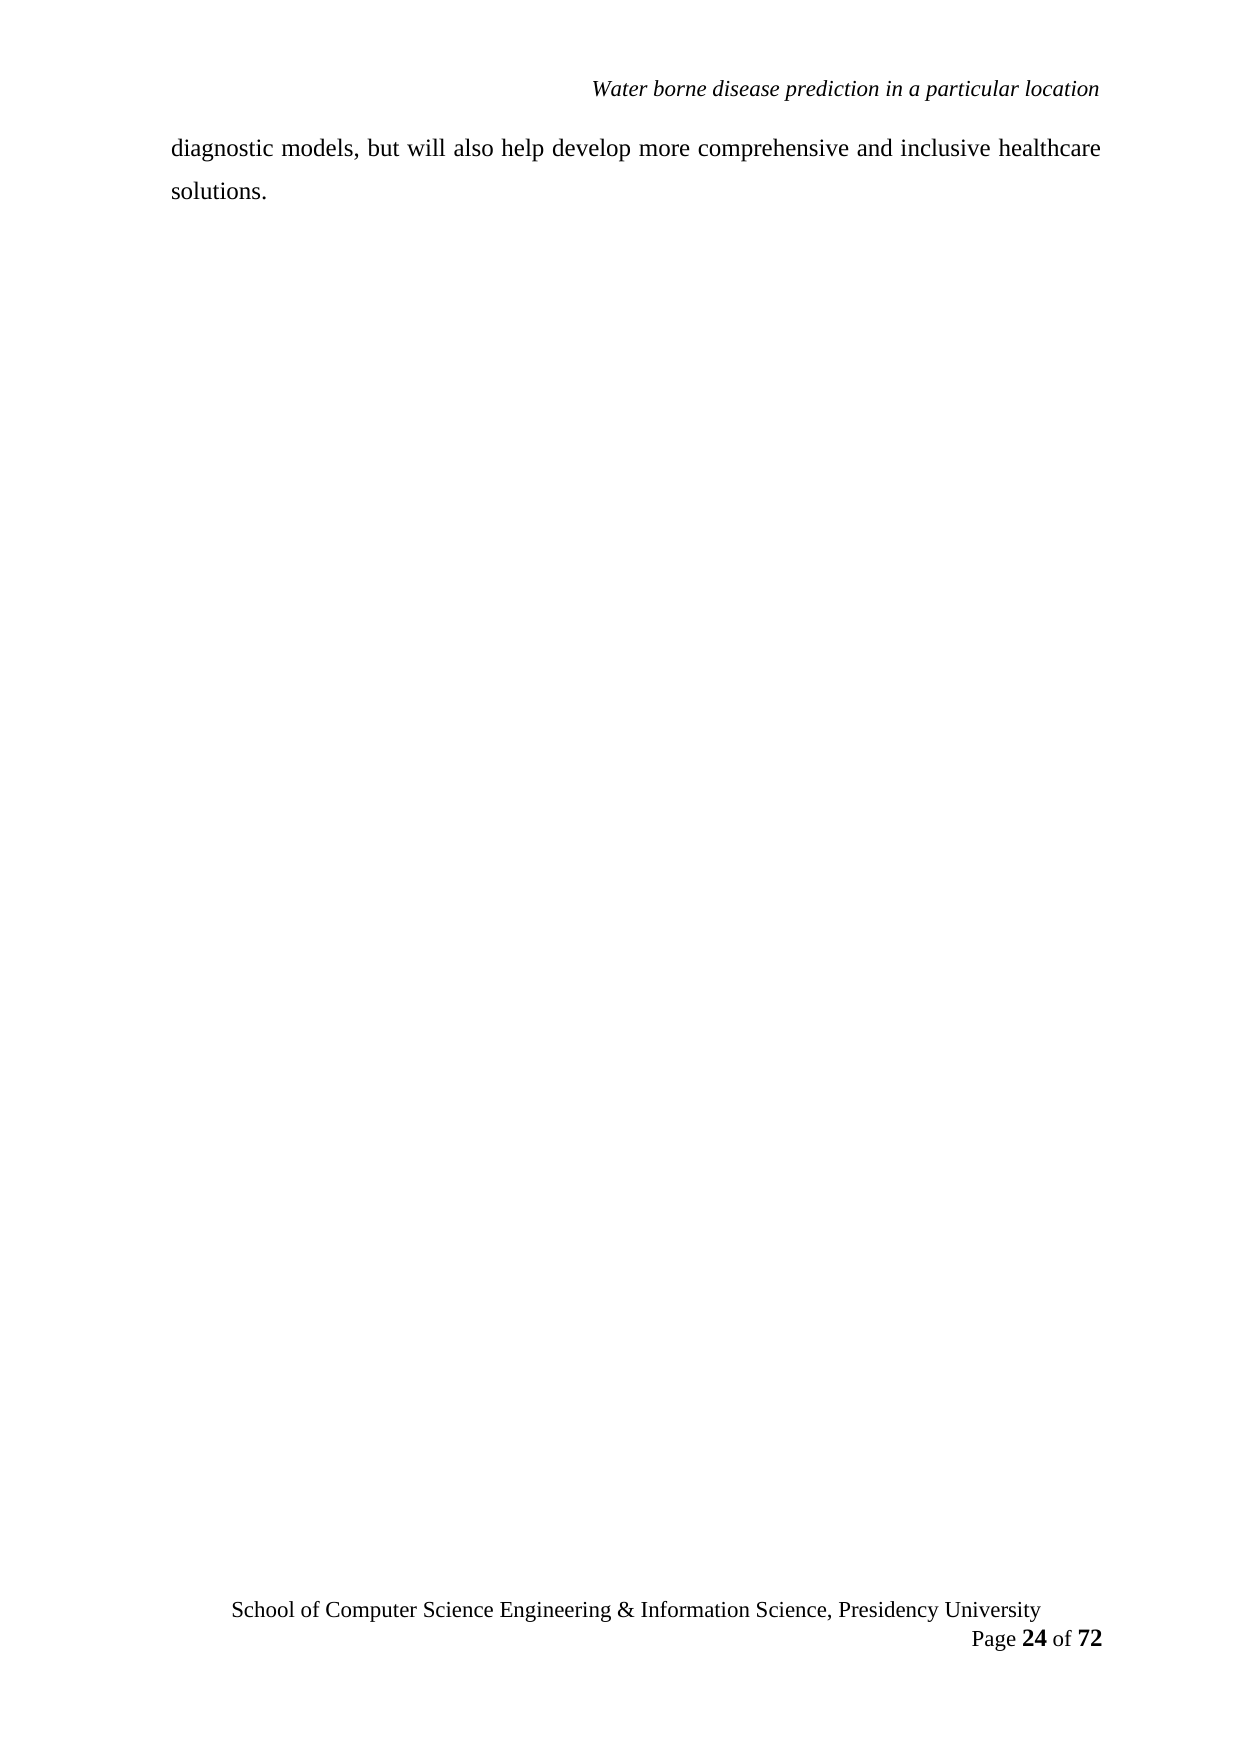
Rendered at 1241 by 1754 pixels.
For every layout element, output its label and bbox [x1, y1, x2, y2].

text [171, 162, 1102, 205]
